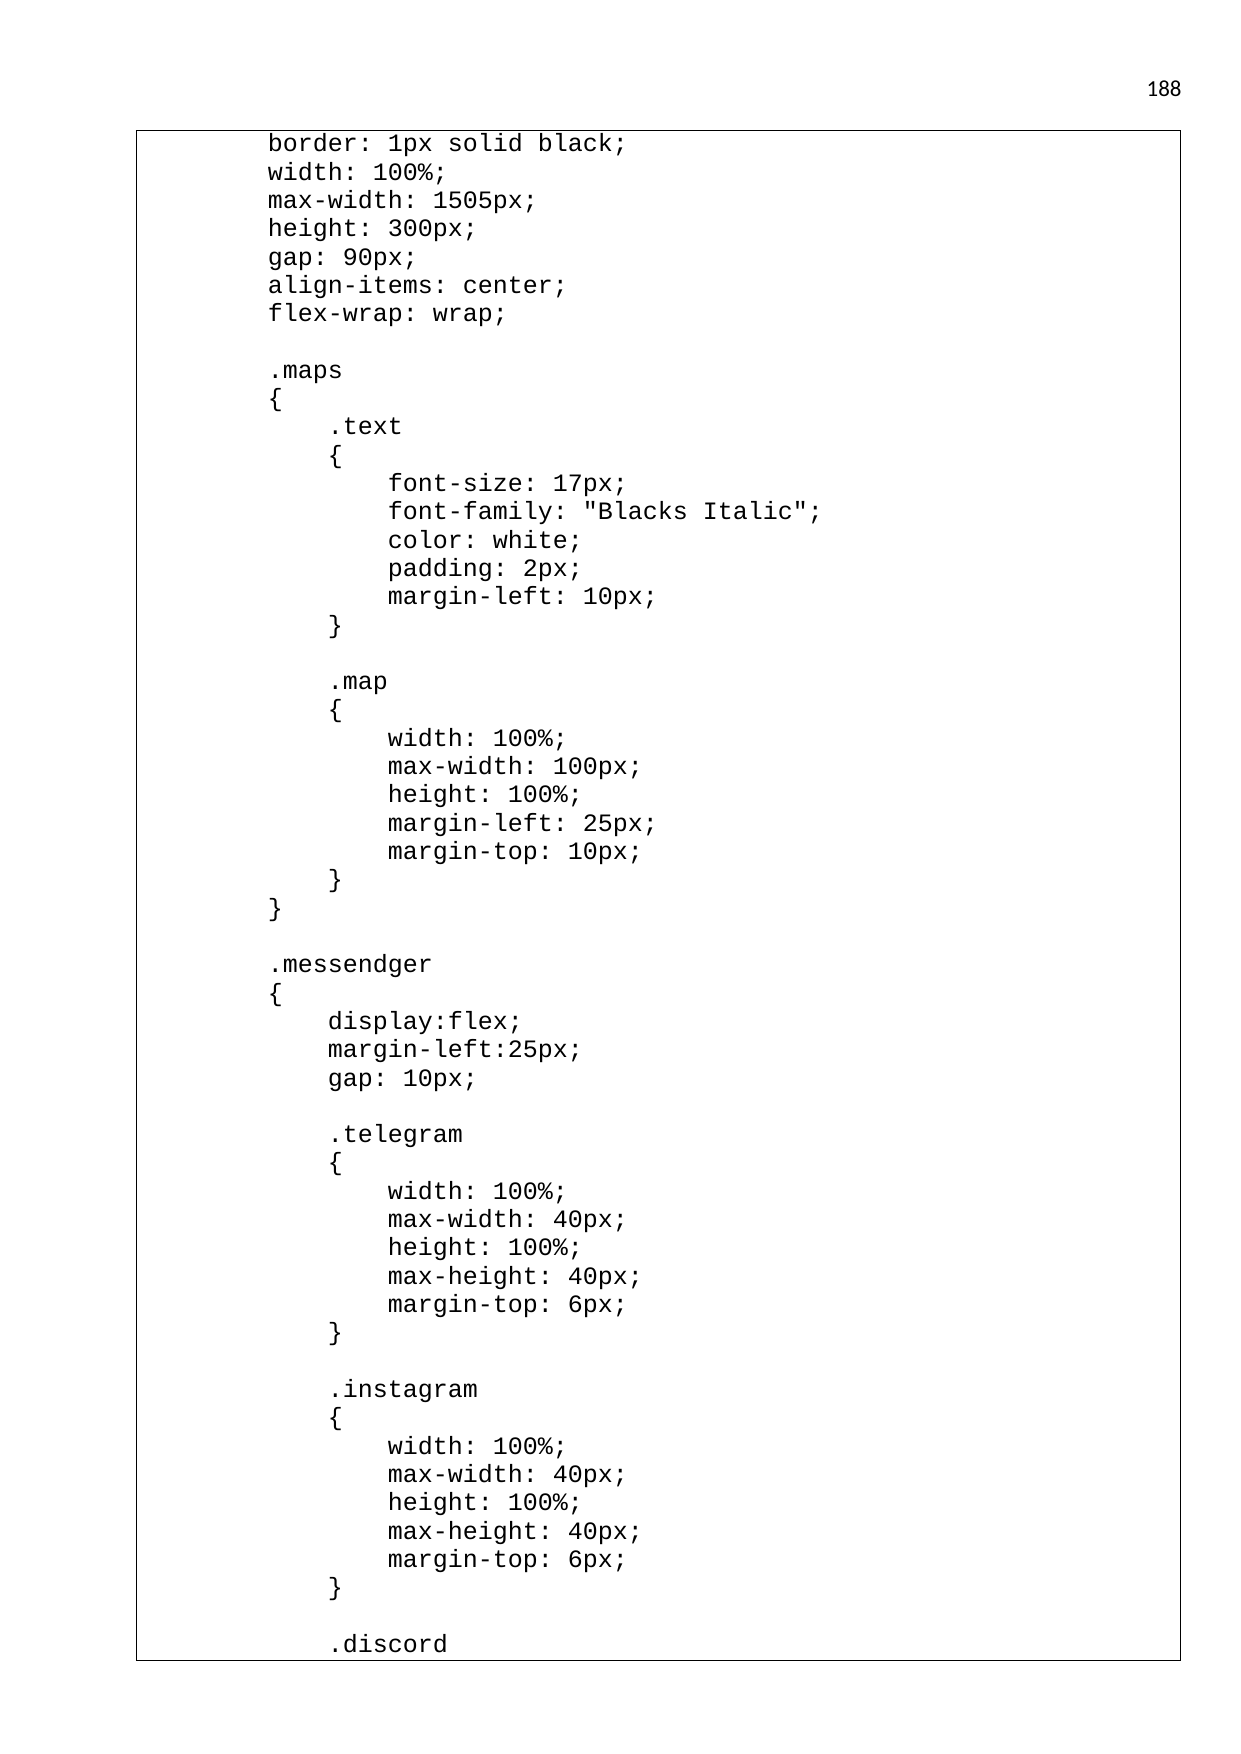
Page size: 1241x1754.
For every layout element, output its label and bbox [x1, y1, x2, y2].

table_header [137, 131, 1180, 1660]
